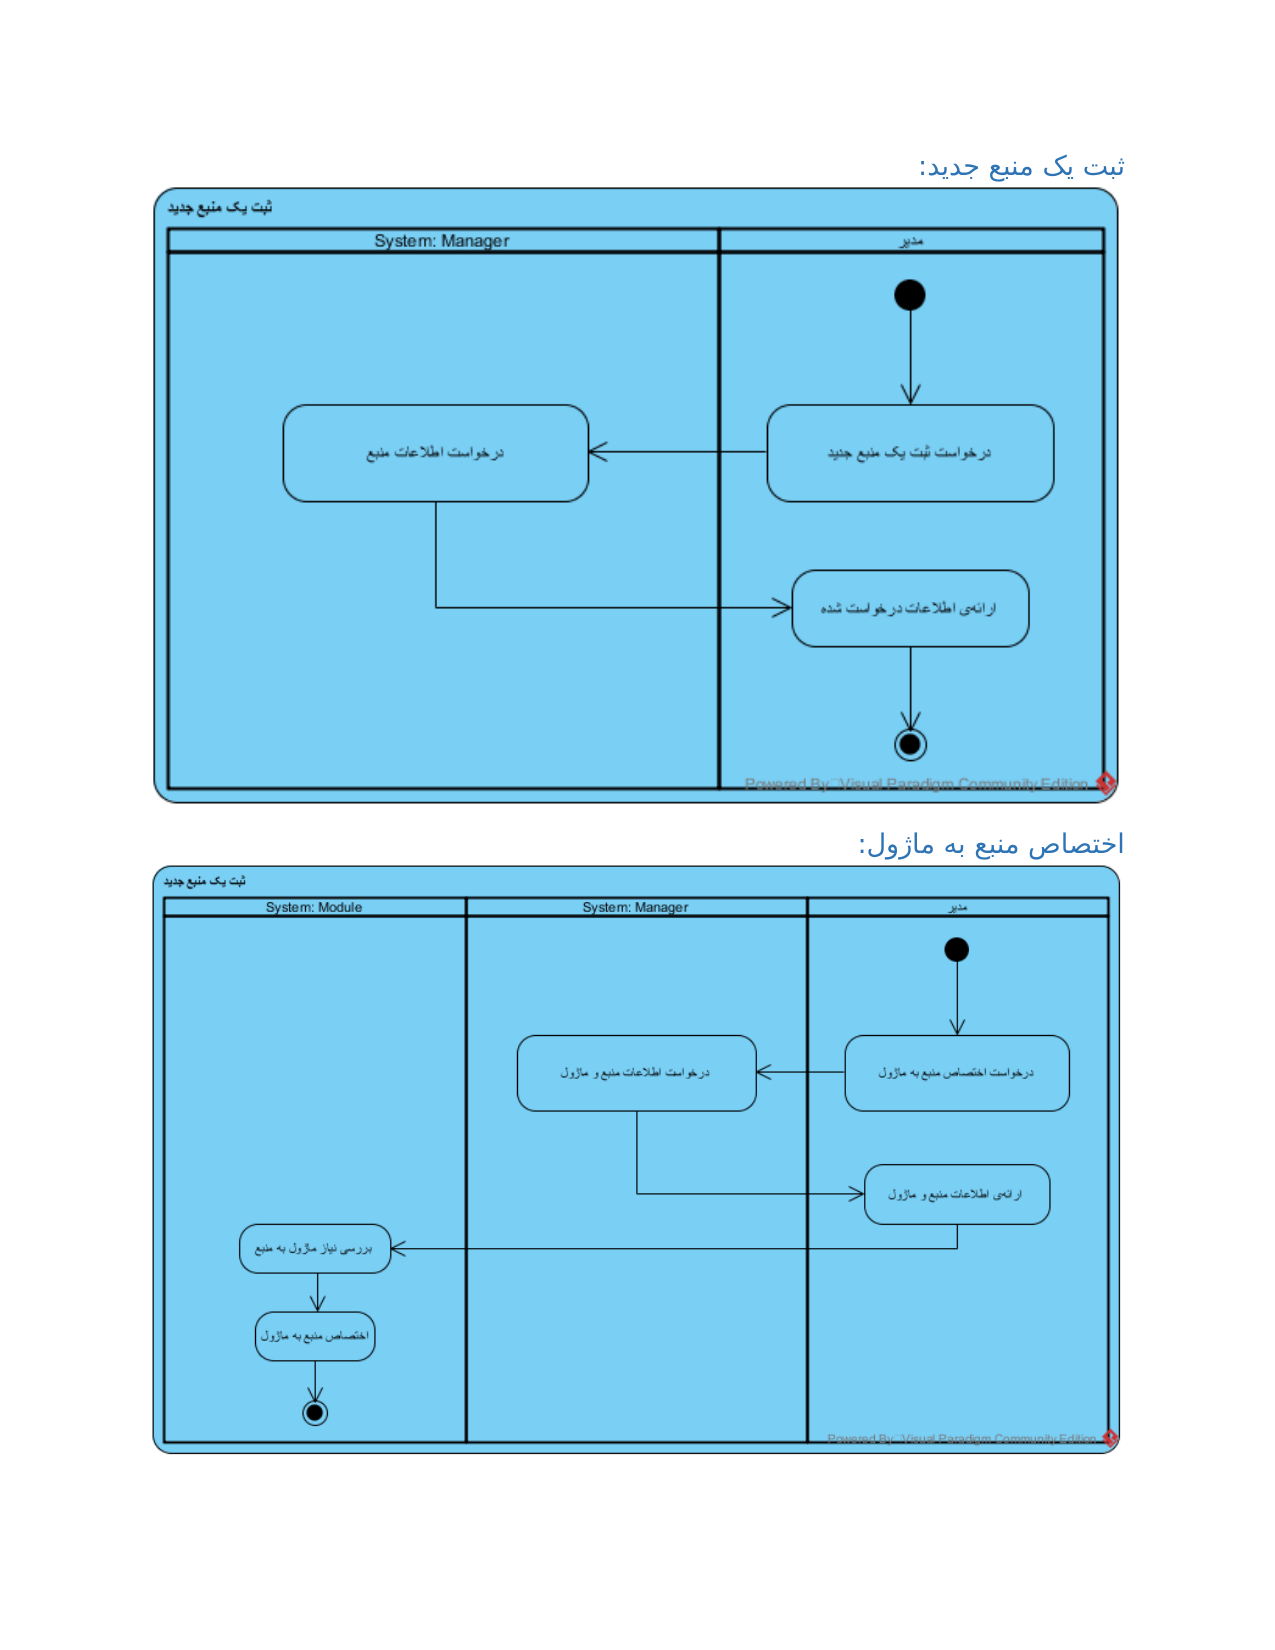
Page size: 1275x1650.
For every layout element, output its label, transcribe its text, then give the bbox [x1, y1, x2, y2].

subtitle اختصاص منبع به ماژول: [150, 828, 1125, 860]
picture [150, 184, 1125, 810]
picture [150, 862, 1125, 1459]
subtitle ثبت یک منبع جدید: [150, 150, 1125, 182]
